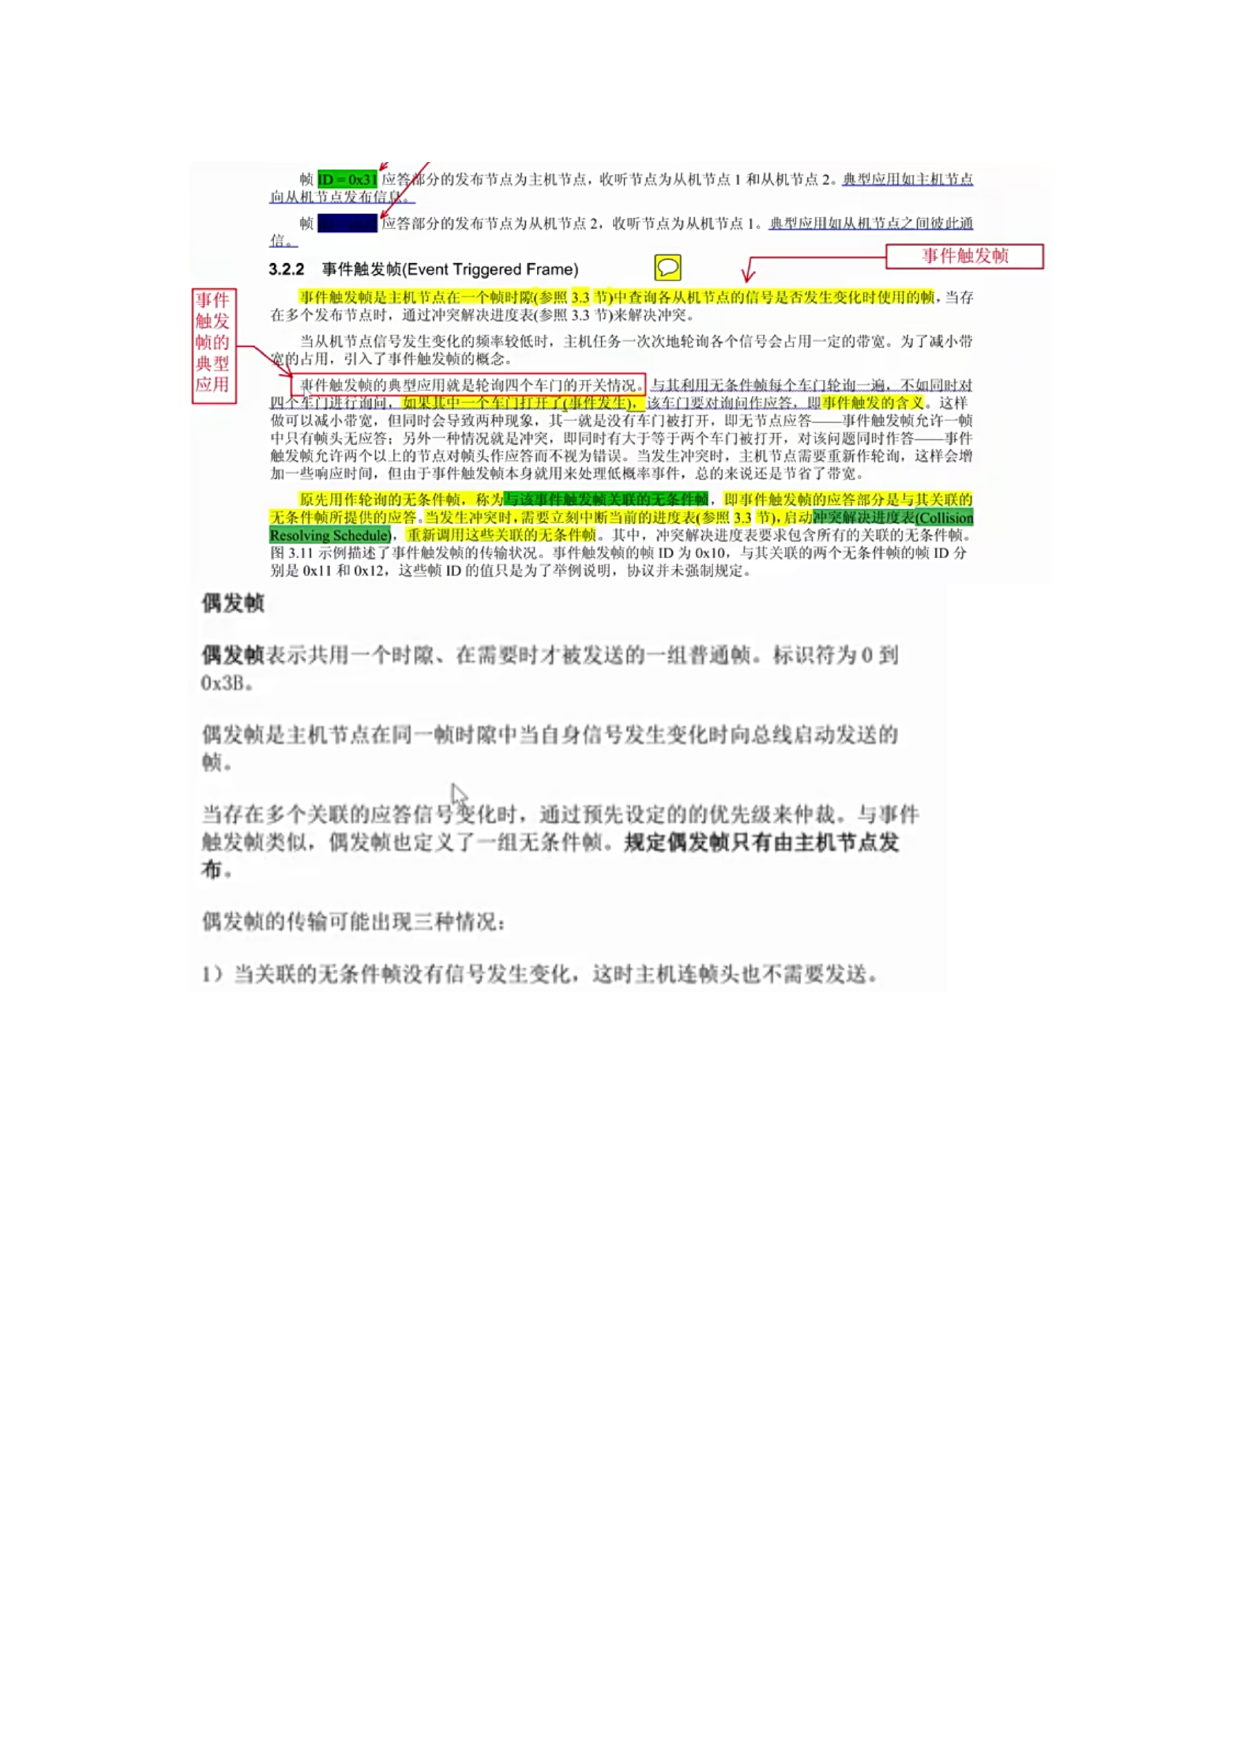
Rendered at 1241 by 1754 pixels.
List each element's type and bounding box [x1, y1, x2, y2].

picture [187, 162, 1052, 992]
